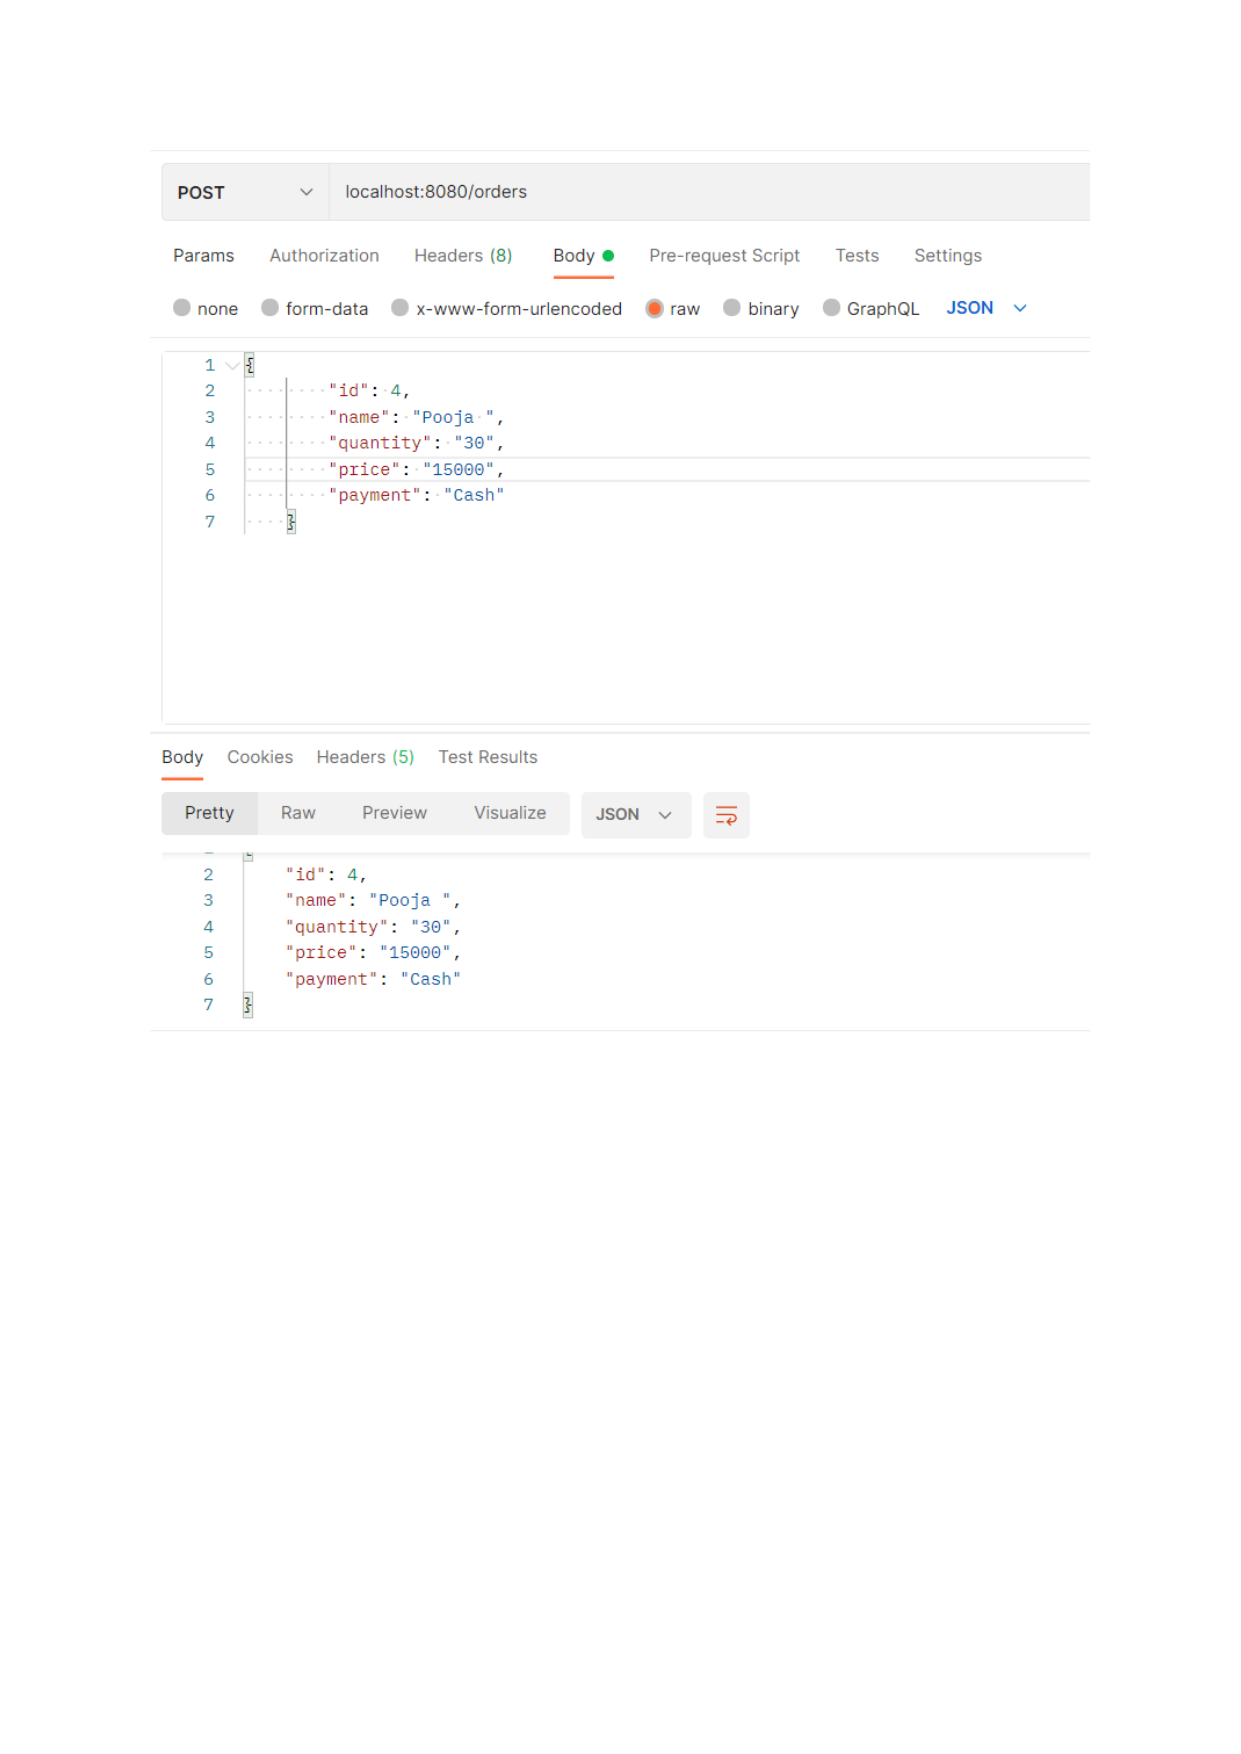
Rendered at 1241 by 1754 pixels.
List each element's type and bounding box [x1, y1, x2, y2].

picture [150, 150, 1091, 1051]
